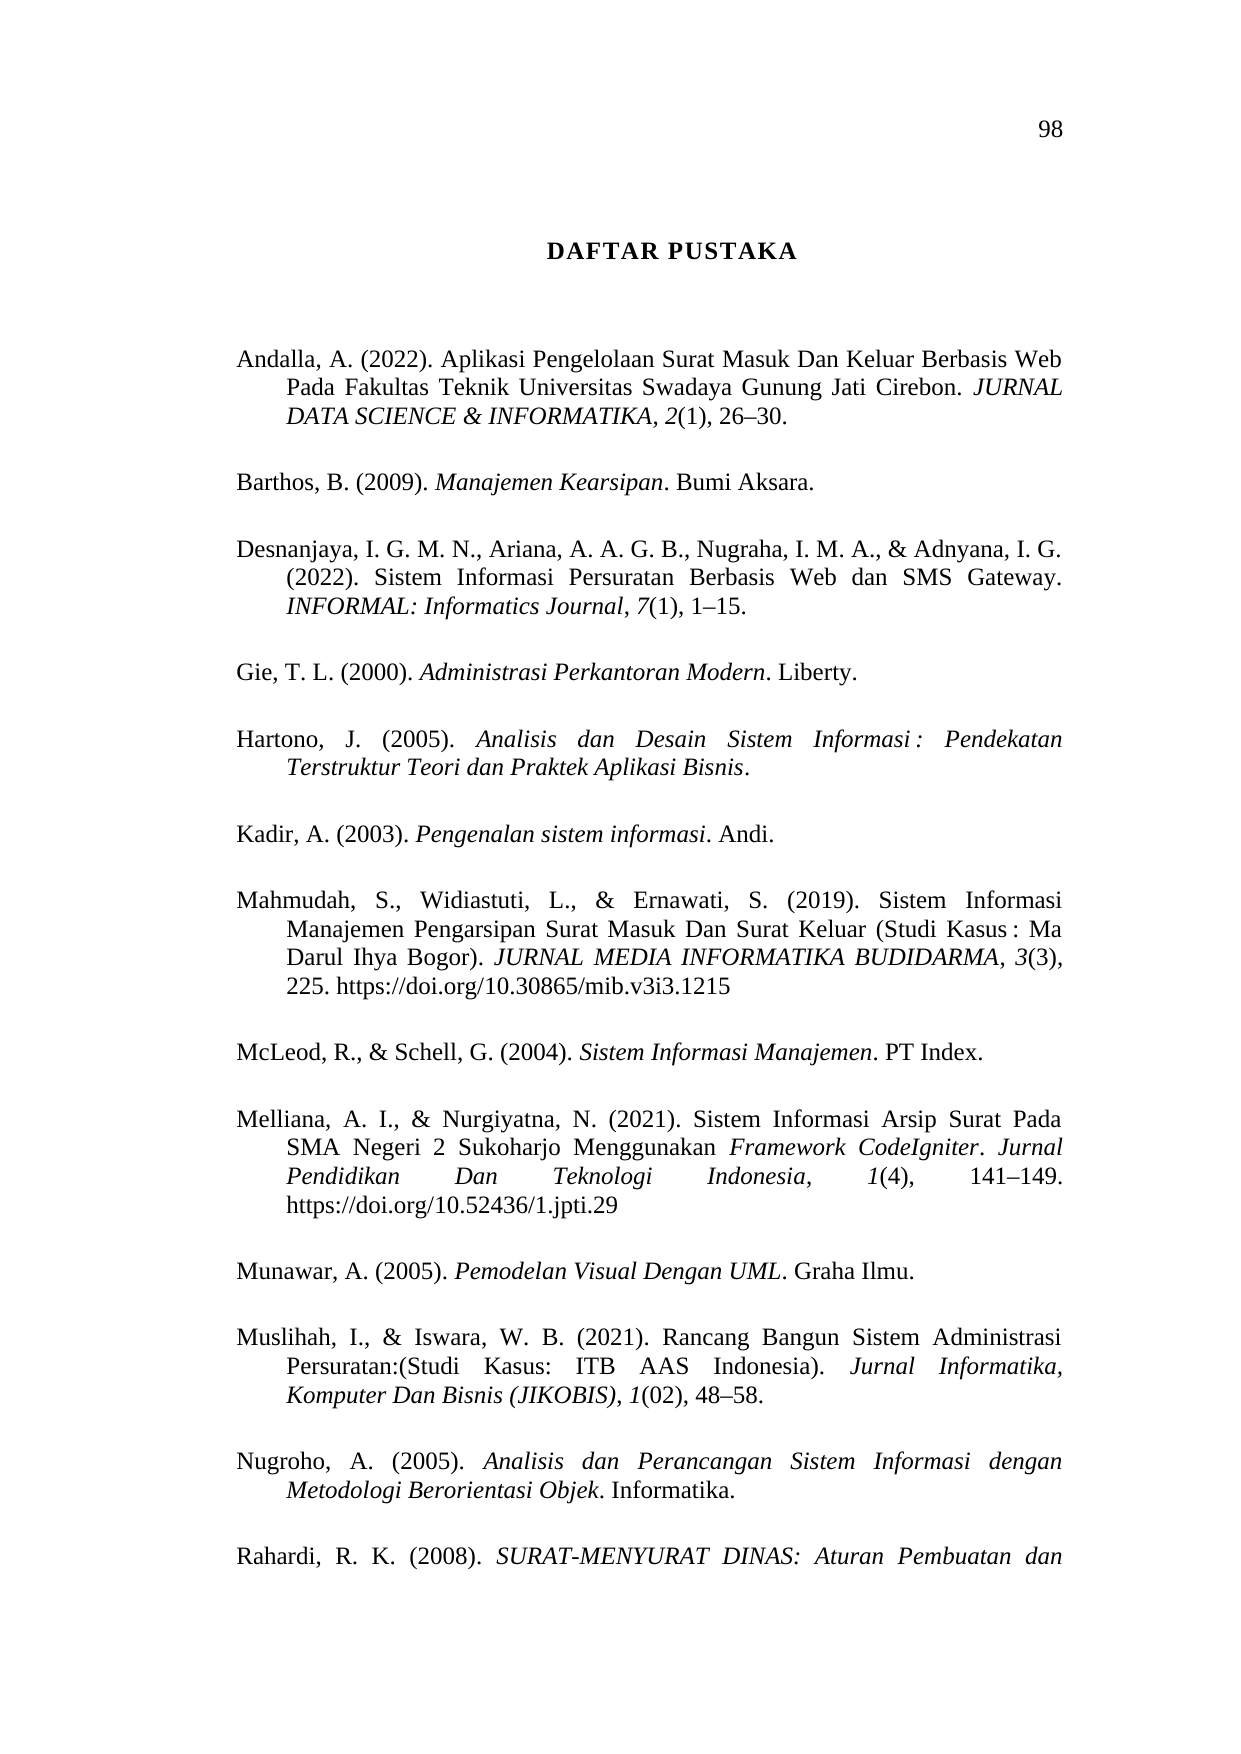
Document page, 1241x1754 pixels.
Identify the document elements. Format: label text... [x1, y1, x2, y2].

text Nugroho, A. (2005). Analisis dan Perancangan Sistem Informasi dengan Metodologi Berorientasi Objek. Informatika. [236, 1446, 1063, 1504]
title DAFTAR PUSTAKA [236, 236, 1107, 265]
text Gie, T. L. (2000). Administrasi Perkantoran Modern. Liberty. [236, 657, 1063, 686]
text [236, 1541, 1063, 1570]
text Kadir, A. (2003). Pengenalan sistem informasi. Andi. [236, 819, 1063, 847]
text McLeod, R., & Schell, G. (2004). Sistem Informasi Manajemen. PT Index. [236, 1037, 1063, 1066]
text Desnanjaya, I. G. M. N., Ariana, A. A. G. B., Nugraha, I. M. A., & Adnyana, I. G. (2022). Sistem Informasi Persuratan Berbasis Web dan SMS Gateway. INFORMAL: Informatics Journal, 7(1), 1–15. [236, 534, 1063, 620]
text Hartono, J. (2005). Analisis dan Desain Sistem Informasi : Pendekatan Terstruktur Teori dan Praktek Aplikasi Bisnis. [236, 724, 1063, 781]
text Muslihah, I., & Iswara, W. B. (2021). Rancang Bangun Sistem Administrasi Persuratan:(Studi Kasus: ITB AAS Indonesia). Jurnal Informatika, Komputer Dan Bisnis (JIKOBIS), 1(02), 48–58. [236, 1322, 1063, 1409]
text Andalla, A. (2022). Aplikasi Pengelolaan Surat Masuk Dan Keluar Berbasis Web Pada Fakultas Teknik Universitas Swadaya Gunung Jati Cirebon. JURNAL DATA SCIENCE & INFORMATIKA, 2(1), 26–30. [236, 344, 1063, 430]
text Barthos, B. (2009). Manajemen Kearsipan. Bumi Aksara. [236, 467, 1063, 496]
text Mahmudah, S., Widiastuti, L., & Ernawati, S. (2019). Sistem Informasi Manajemen Pengarsipan Surat Masuk Dan Surat Keluar (Studi Kasus : Ma Darul Ihya Bogor). JURNAL MEDIA INFORMATIKA BUDIDARMA, 3(3), 225. https://doi.org/10.30865/mib.v3i3.1215 [236, 885, 1063, 1000]
text Munawar, A. (2005). Pemodelan Visual Dengan UML. Graha Ilmu. [236, 1256, 1063, 1285]
text Melliana, A. I., & Nurgiyatna, N. (2021). Sistem Informasi Arsip Surat Pada SMA Negeri 2 Sukoharjo Menggunakan Framework CodeIgniter. Jurnal Pendidikan Dan Teknologi Indonesia, 1(4), 141–149. https://doi.org/10.52436/1.jpti.29 [236, 1104, 1063, 1219]
